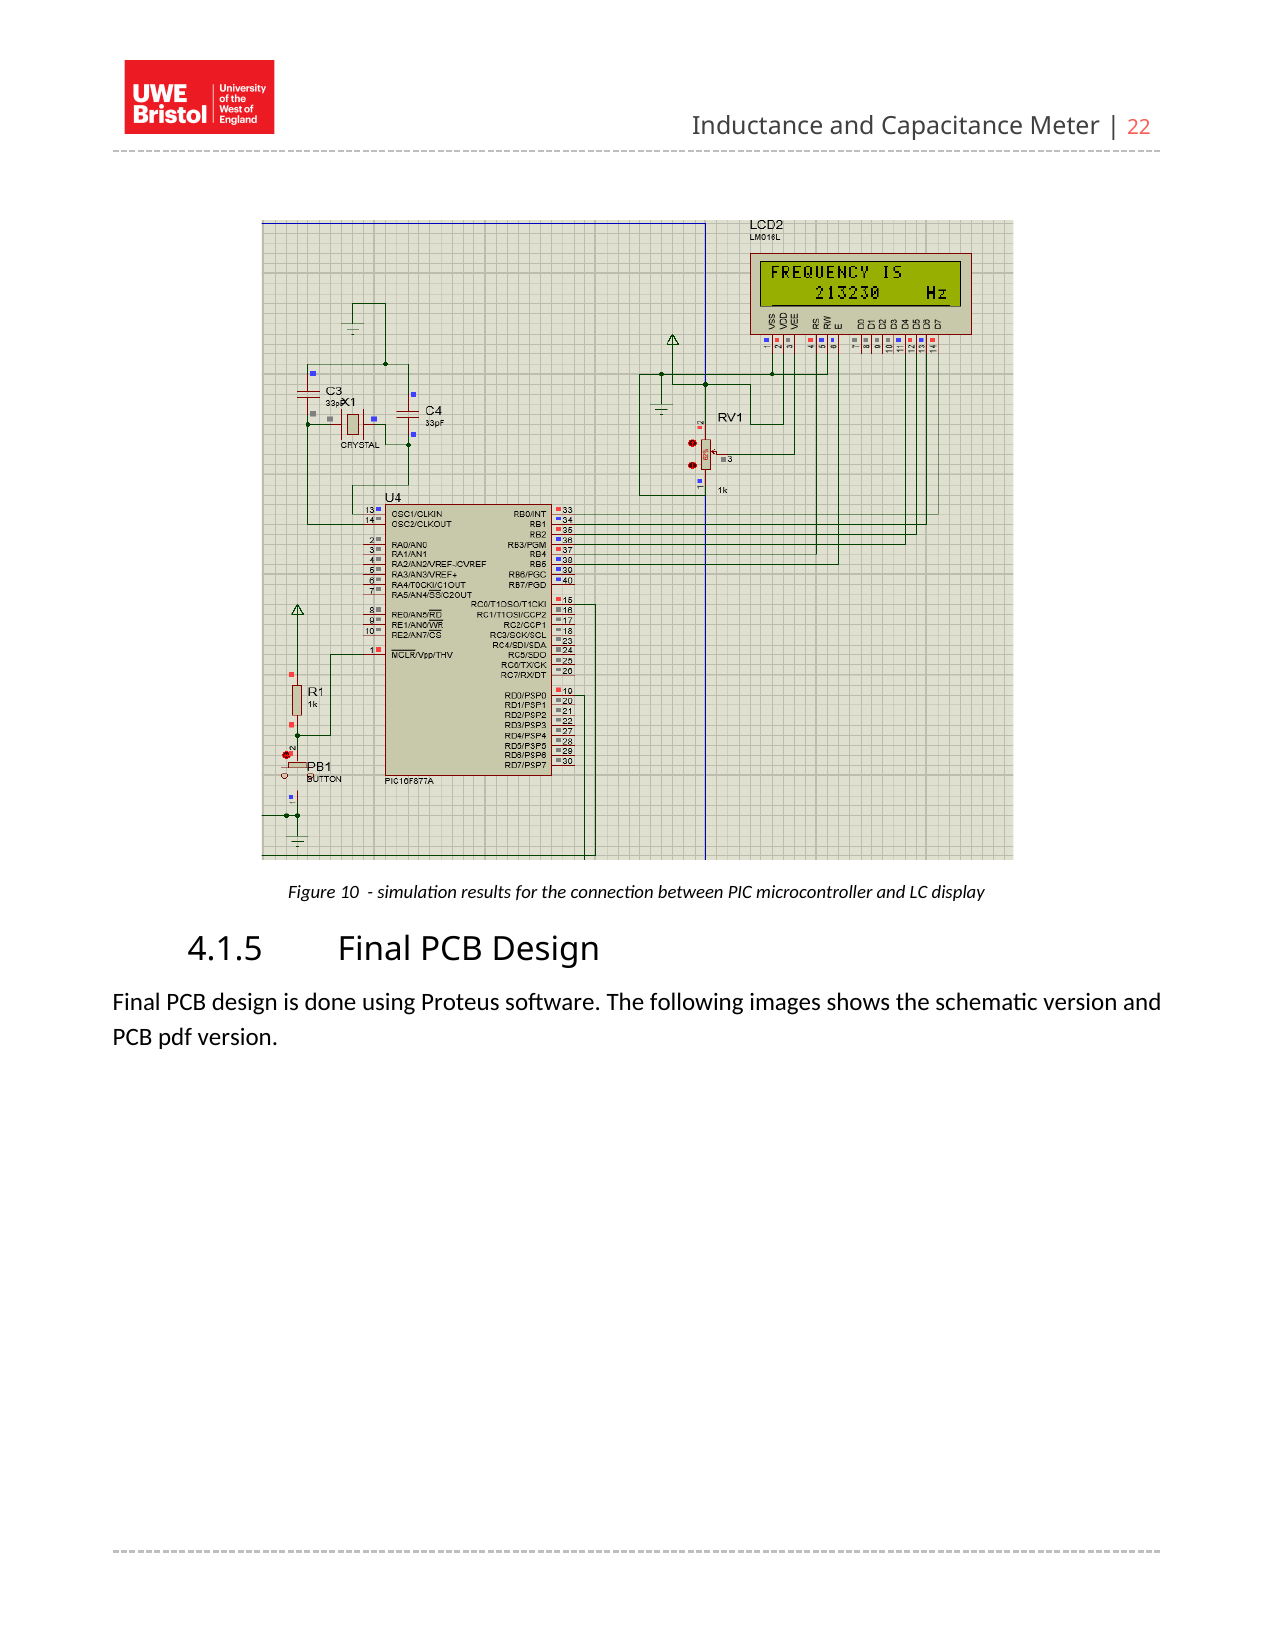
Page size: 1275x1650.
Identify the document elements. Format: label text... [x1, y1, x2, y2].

picture [261, 220, 1014, 860]
text Final PCB design is done using Proteus software. The following images shows the schematic version and PCB pdf version. [112, 986, 1162, 1052]
subtitle Final PCB Design [187, 924, 1162, 970]
picture [124, 60, 275, 134]
text Figure 10 - simulation results for the connection between PIC microcontroller and LC display [112, 881, 1162, 903]
